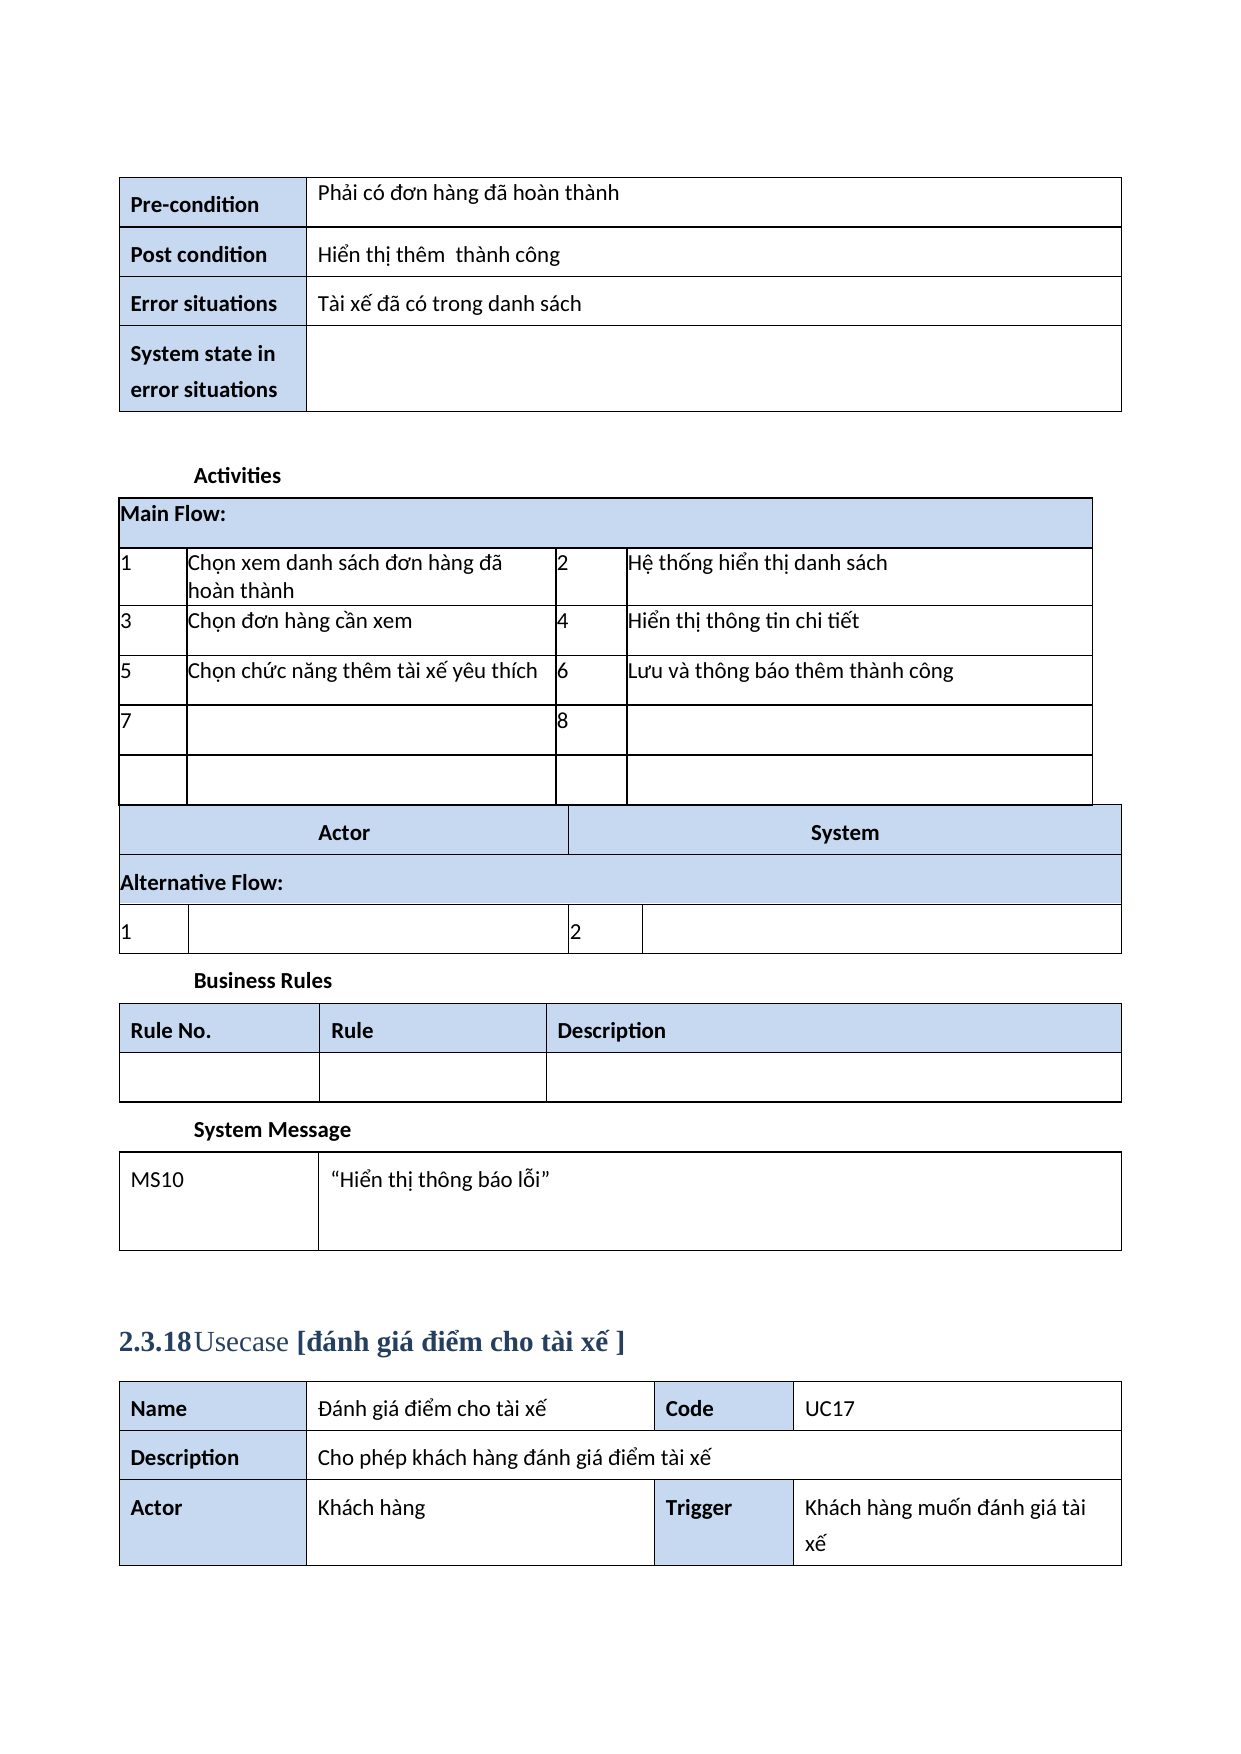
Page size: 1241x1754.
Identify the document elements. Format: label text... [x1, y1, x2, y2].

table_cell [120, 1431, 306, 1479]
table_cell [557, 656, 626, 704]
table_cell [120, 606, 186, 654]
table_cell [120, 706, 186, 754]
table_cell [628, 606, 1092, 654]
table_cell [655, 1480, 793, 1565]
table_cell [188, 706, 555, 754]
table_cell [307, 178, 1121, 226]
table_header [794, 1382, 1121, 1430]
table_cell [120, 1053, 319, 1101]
subtitle Usecase [đánh giá điểm cho tài xế ] [118, 1324, 1122, 1358]
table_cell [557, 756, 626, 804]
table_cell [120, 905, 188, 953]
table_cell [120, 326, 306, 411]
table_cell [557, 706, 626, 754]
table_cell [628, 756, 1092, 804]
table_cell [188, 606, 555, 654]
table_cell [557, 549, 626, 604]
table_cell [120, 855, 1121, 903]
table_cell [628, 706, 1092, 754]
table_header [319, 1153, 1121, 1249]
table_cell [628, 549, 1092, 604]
list Business Rules [193, 966, 1122, 994]
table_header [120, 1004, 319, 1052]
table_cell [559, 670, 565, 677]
list System Message [193, 1115, 1122, 1143]
list Activities [193, 461, 1122, 489]
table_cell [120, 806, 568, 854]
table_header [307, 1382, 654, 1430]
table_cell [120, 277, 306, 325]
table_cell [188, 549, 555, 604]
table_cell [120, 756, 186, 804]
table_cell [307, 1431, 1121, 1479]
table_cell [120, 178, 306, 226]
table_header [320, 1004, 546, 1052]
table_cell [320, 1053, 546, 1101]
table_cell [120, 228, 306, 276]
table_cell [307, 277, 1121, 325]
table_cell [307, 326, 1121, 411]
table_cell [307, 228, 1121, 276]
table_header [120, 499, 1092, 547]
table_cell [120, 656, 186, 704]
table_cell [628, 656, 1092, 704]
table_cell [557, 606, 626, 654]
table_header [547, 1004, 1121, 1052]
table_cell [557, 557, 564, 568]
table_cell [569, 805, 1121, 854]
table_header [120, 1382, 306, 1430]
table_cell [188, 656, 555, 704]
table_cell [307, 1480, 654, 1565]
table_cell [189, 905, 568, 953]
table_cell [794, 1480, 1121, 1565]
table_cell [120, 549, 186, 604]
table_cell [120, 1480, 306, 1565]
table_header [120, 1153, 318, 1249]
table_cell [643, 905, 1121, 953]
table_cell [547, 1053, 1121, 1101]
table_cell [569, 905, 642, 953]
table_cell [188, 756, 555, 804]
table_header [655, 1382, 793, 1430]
